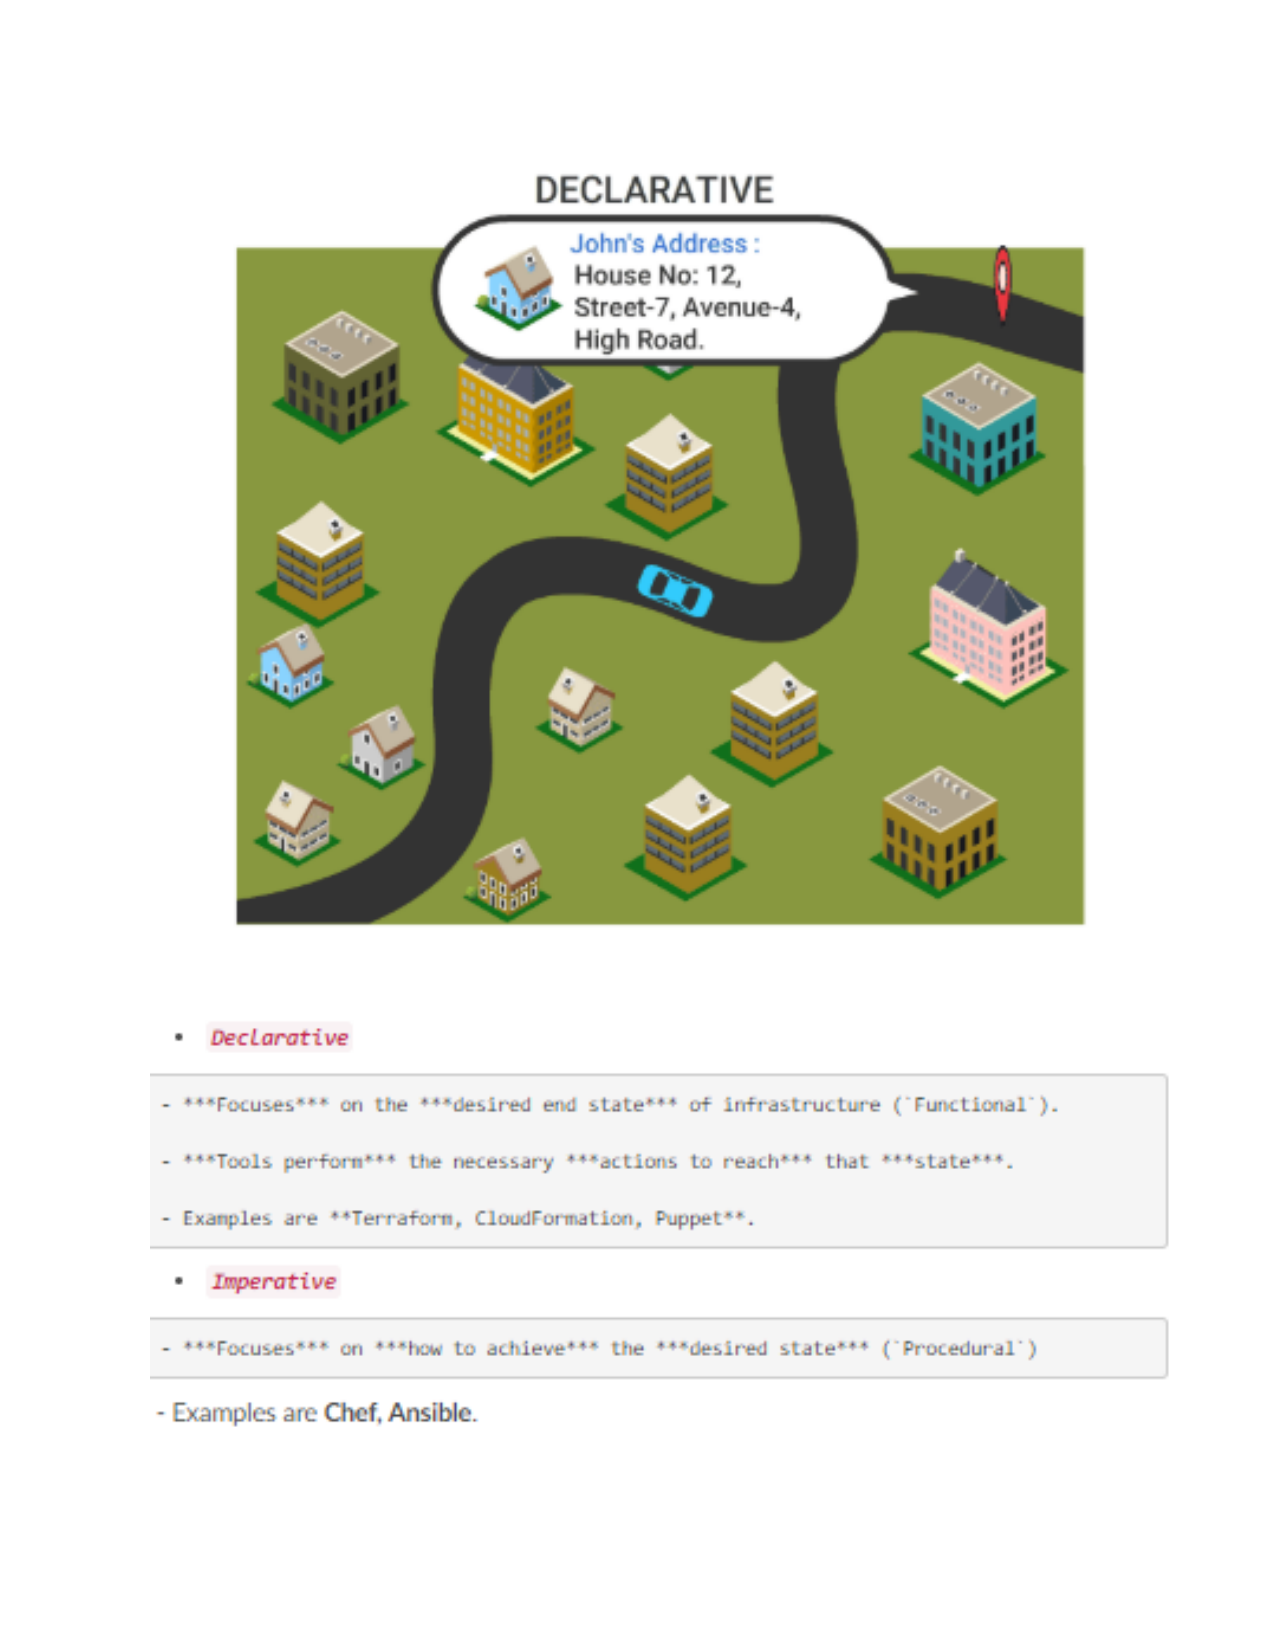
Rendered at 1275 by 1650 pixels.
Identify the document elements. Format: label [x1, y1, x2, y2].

picture [150, 150, 1195, 1434]
